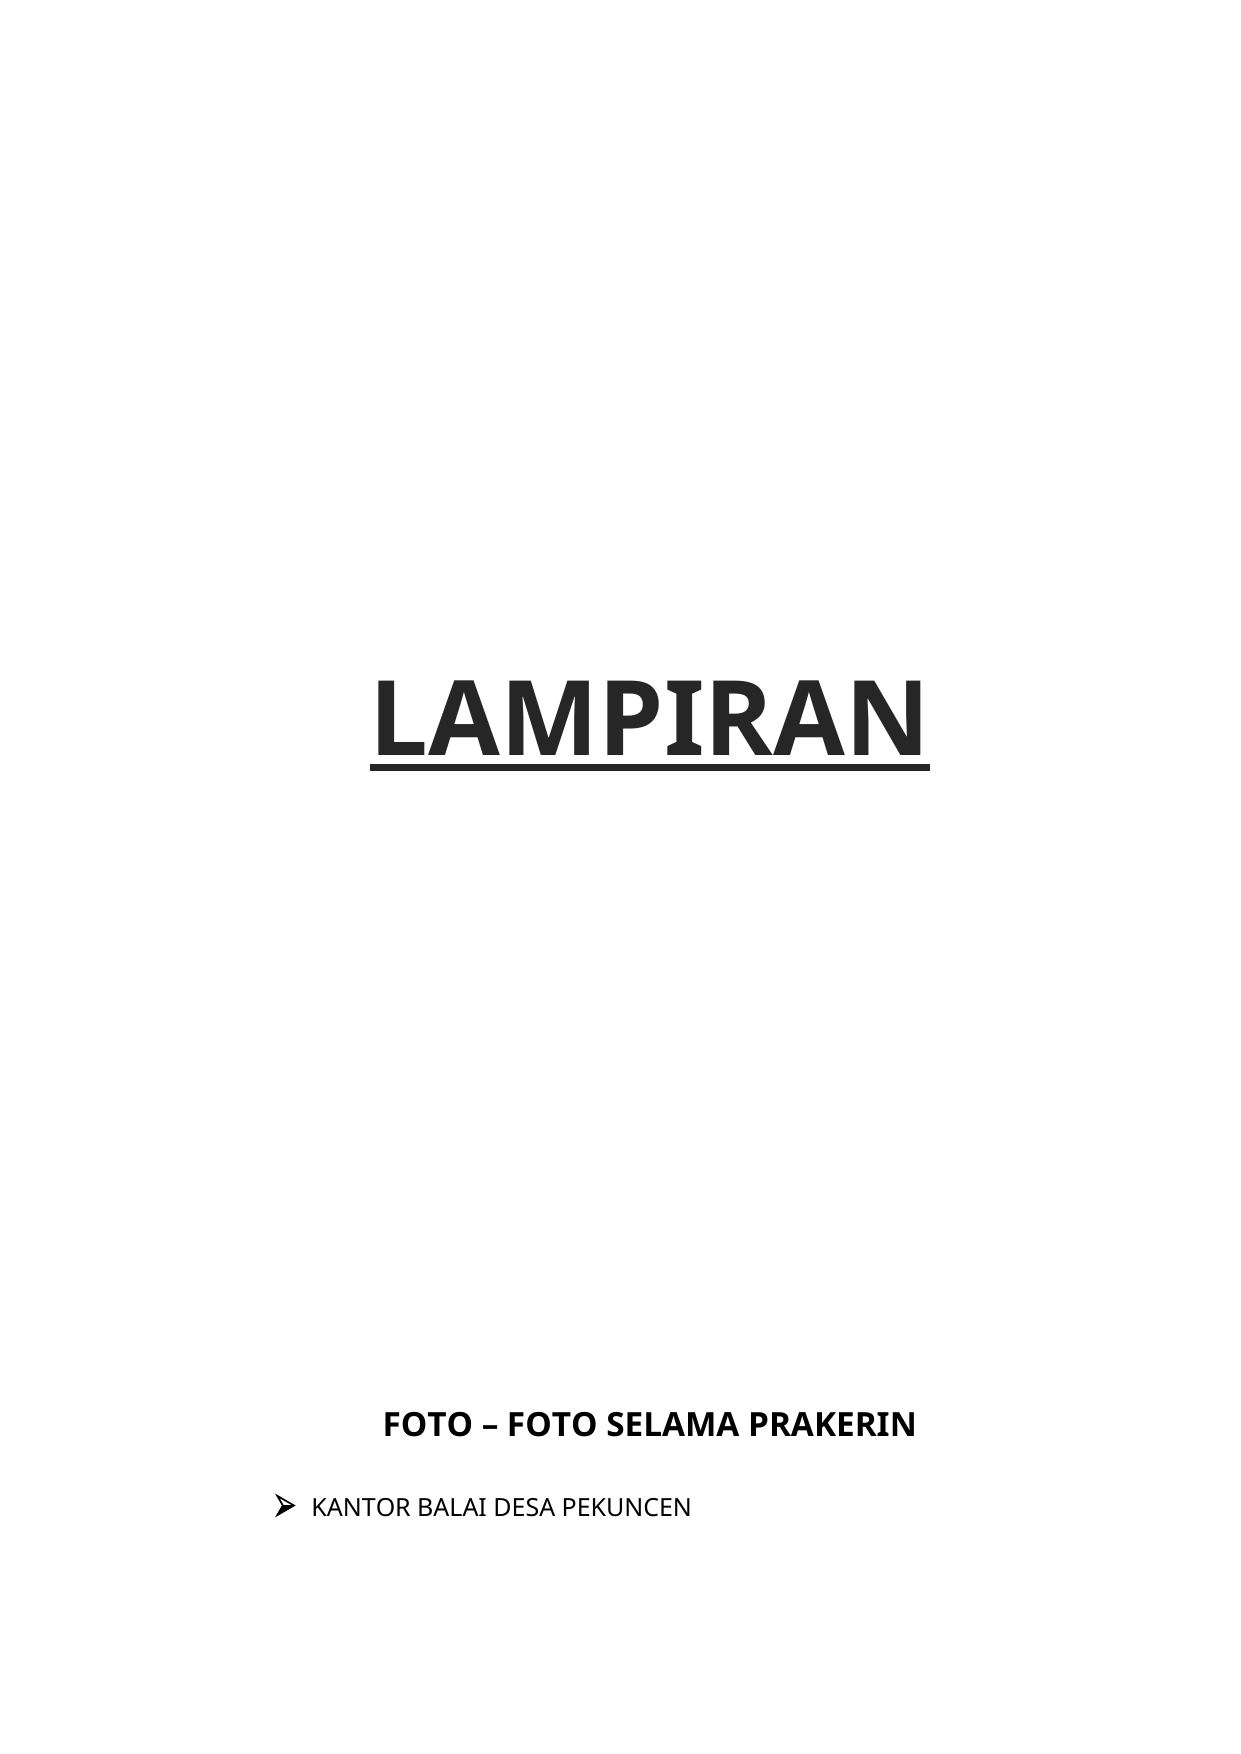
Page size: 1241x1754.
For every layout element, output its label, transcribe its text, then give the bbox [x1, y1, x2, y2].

text LAMPIRAN [236, 644, 1063, 786]
text FOTO – FOTO SELAMA PRAKERIN [236, 1400, 1063, 1446]
list KANTOR BALAI DESA PEKUNCEN [274, 1489, 1063, 1523]
